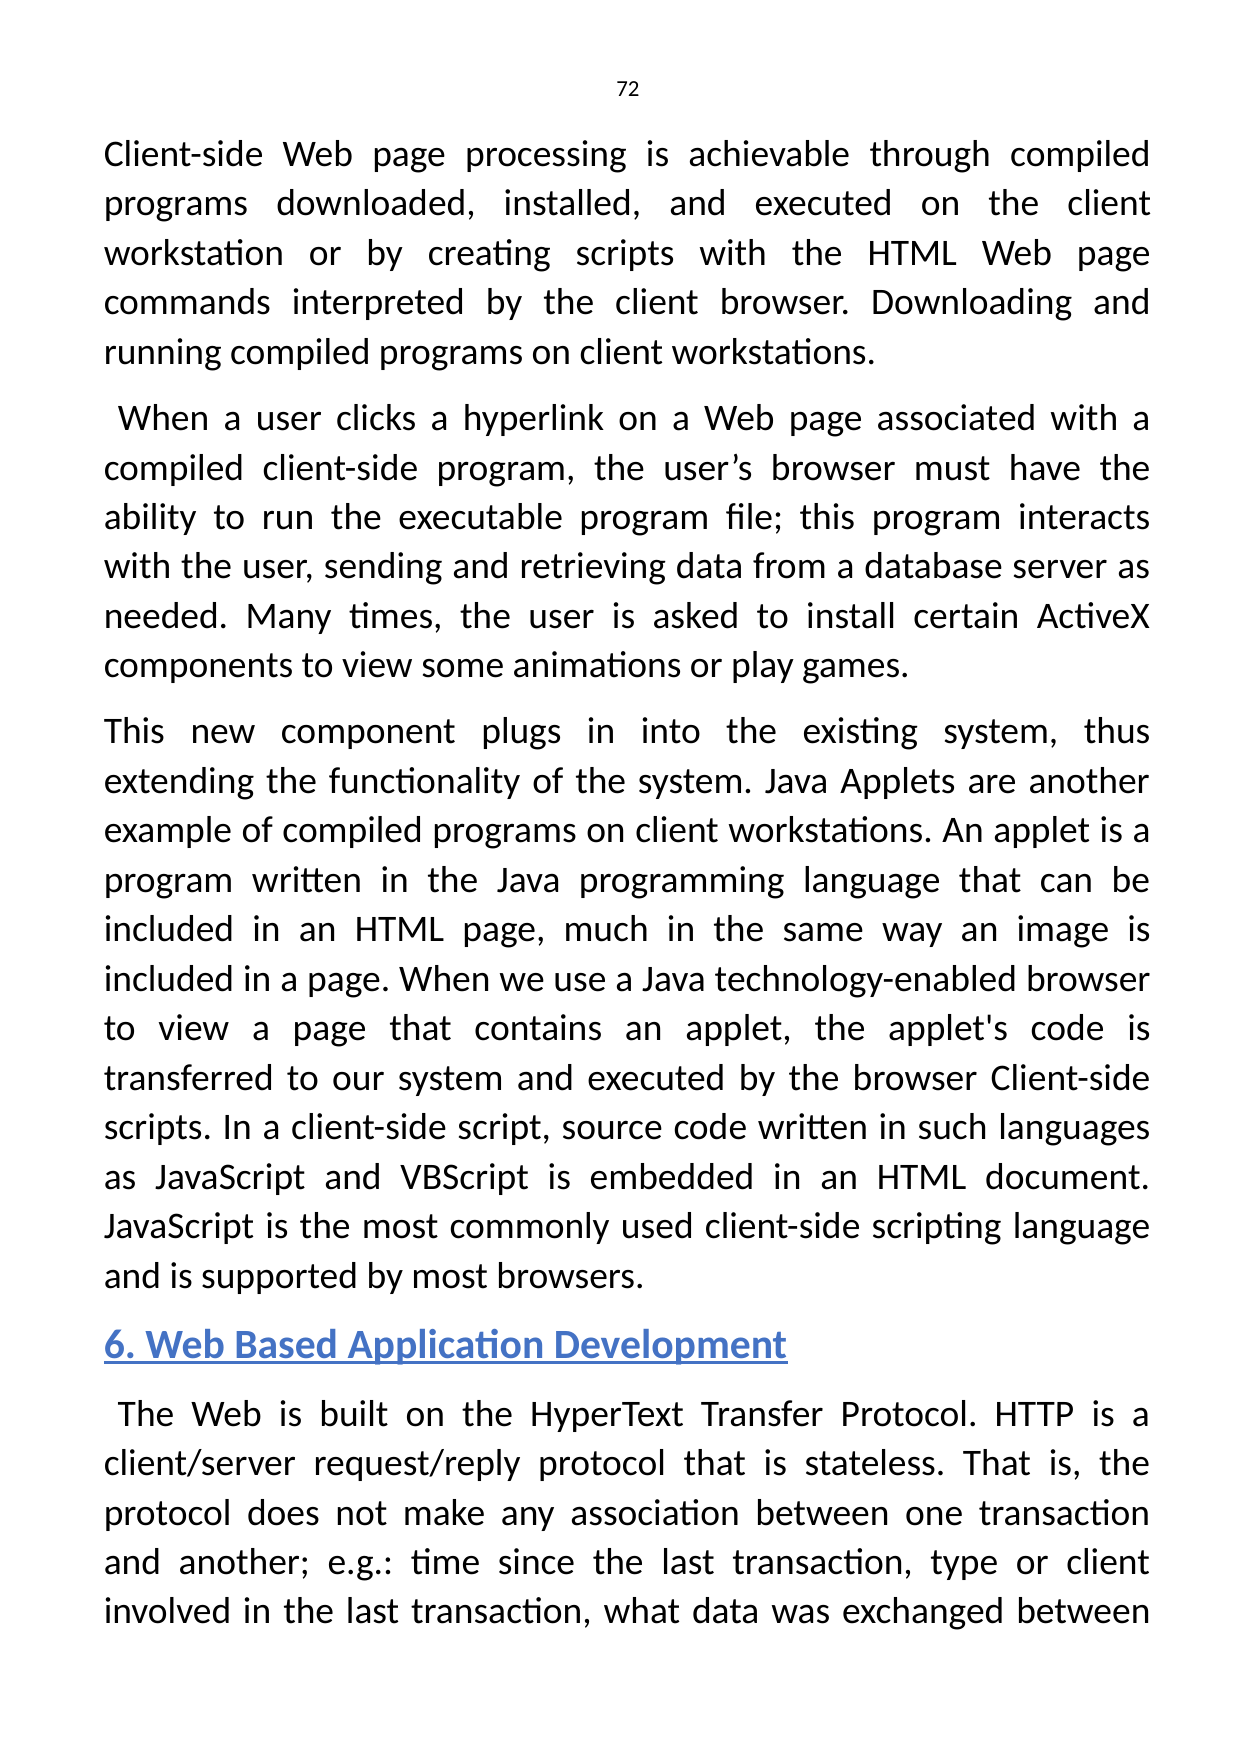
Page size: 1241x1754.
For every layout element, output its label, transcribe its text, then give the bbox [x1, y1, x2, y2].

text When a user clicks a hyperlink on a Web page associated with a compiled client-side program, the user’s browser must have the ability to run the executable program file; this program interacts with the user, sending and retrieving data from a database server as needed. Many times, the user is asked to install certain ActiveX components to view some animations or play games. [103, 394, 1152, 687]
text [103, 1389, 1152, 1633]
text Client-side Web page processing is achievable through compiled programs downloaded, installed, and executed on the client workstation or by creating scripts with the HTML Web page commands interpreted by the client browser. Downloading and running compiled programs on client workstations. [103, 130, 1152, 374]
text This new component plugs in into the existing system, thus extending the functionality of the system. Java Applets are another example of compiled programs on client workstations. An applet is a program written in the Java programming language that can be included in an HTML page, much in the same way an image is included in a page. When we use a Java technology-enabled browser to view a page that contains an applet, the applet's code is transferred to our system and executed by the browser Client-side scripts. In a client-side script, source code written in such languages as JavaScript and VBScript is embedded in an HTML document. JavaScript is the most commonly used client-side scripting language and is supported by most browsers. [103, 707, 1152, 1298]
text 6. Web Based Application Development [103, 1318, 1152, 1369]
